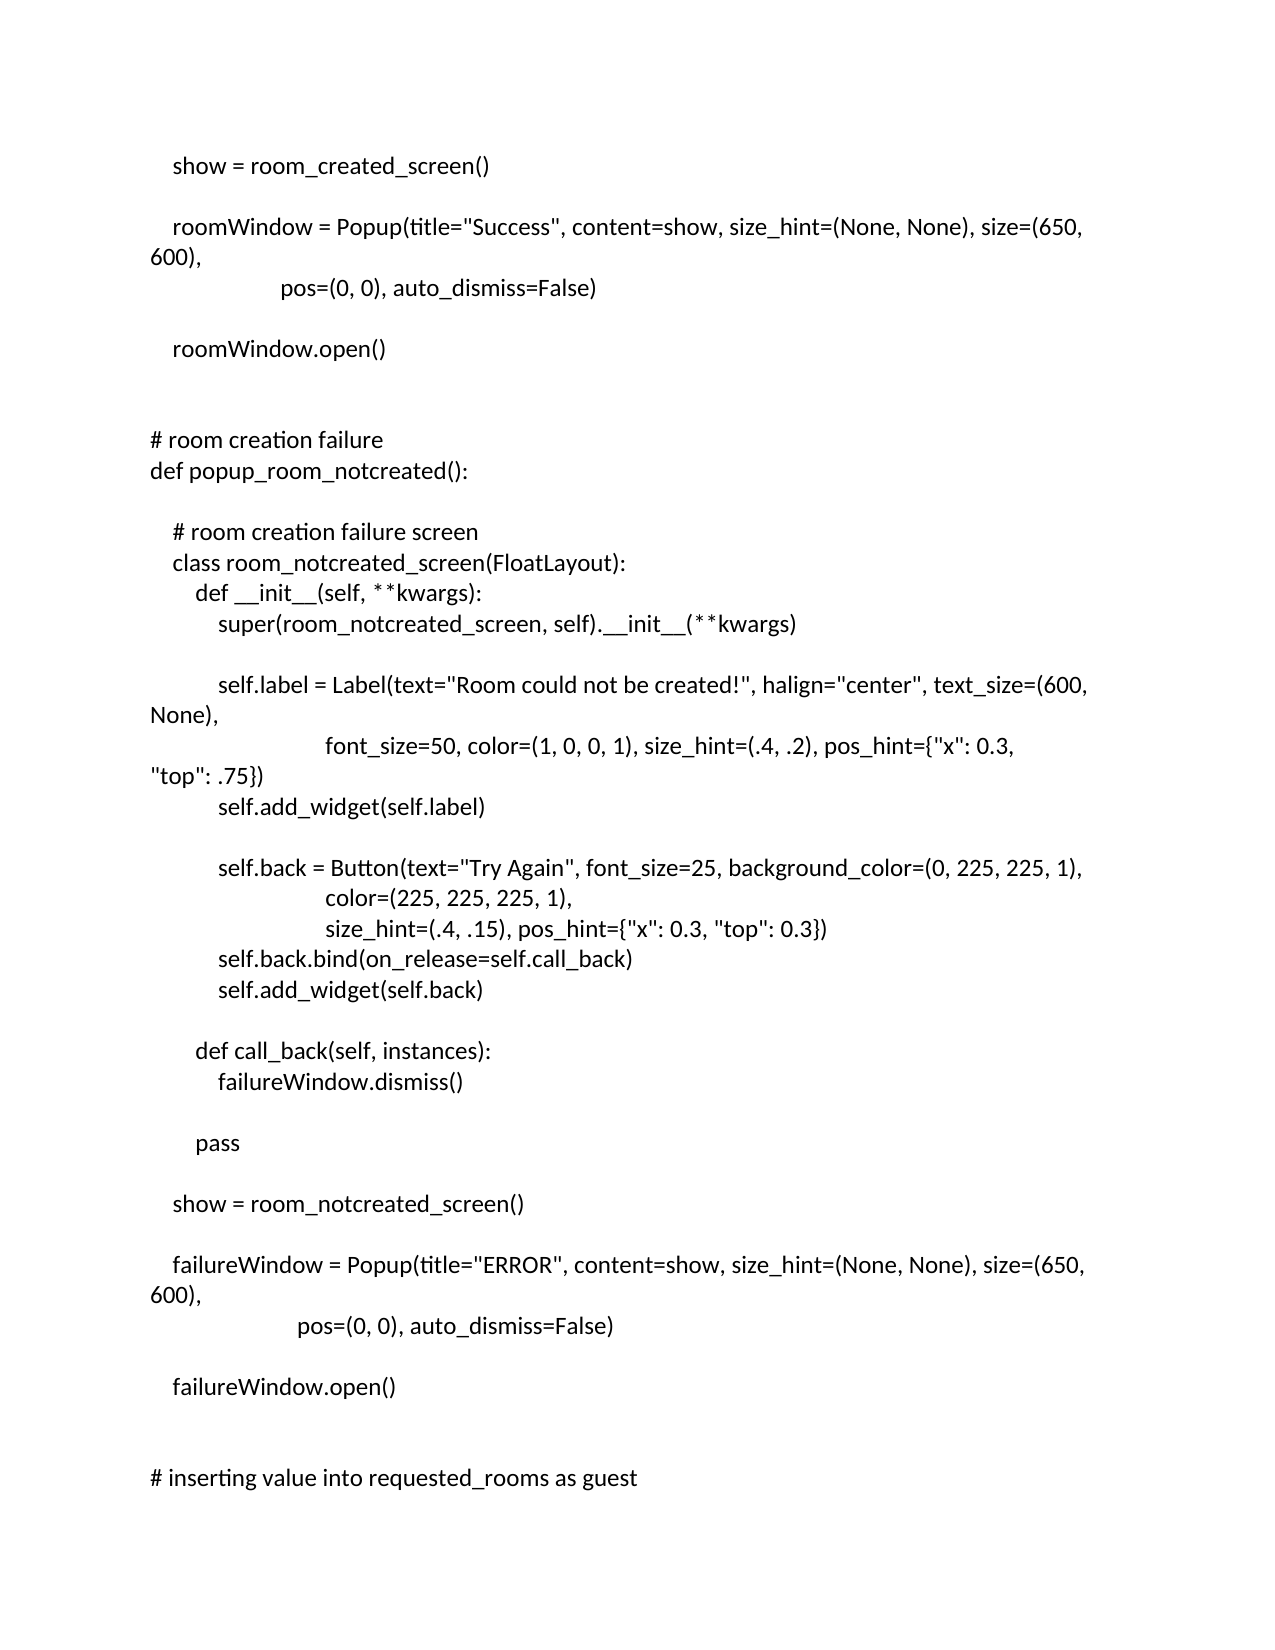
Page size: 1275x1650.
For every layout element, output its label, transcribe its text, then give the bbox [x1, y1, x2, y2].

text pos=(0, 0), auto_dismiss=False) [150, 272, 1125, 303]
text roomWindow = Popup(title="Success", content=show, size_hint=(None, None), size=(650, 600), [150, 211, 1125, 272]
text class room_notcreated_screen(FloatLayout): [150, 547, 1125, 577]
text self.add_widget(self.label) [150, 791, 1125, 821]
text # room creation failure screen [150, 516, 1125, 547]
text roomWindow.open() [150, 333, 1125, 364]
text failureWindow = Popup(title="ERROR", content=show, size_hint=(None, None), size=(650, 600), [150, 1249, 1125, 1310]
text pass [150, 1127, 1125, 1157]
text self.add_widget(self.back) [150, 974, 1125, 1004]
text def popup_room_notcreated(): [150, 455, 1125, 486]
text font_size=50, color=(1, 0, 0, 1), size_hint=(.4, .2), pos_hint={"x": 0.3, "top": .75}) [150, 730, 1125, 791]
text size_hint=(.4, .15), pos_hint={"x": 0.3, "top": 0.3}) [150, 913, 1125, 943]
text pos=(0, 0), auto_dismiss=False) [150, 1310, 1125, 1340]
text # room creation failure [150, 425, 1125, 455]
text self.label = Label(text="Room could not be created!", halign="center", text_size=(600, None), [150, 669, 1125, 730]
text # inserting value into requested_rooms as guest [150, 1462, 1125, 1493]
text def __init__(self, **kwargs): [150, 577, 1125, 608]
text def call_back(self, instances): [150, 1035, 1125, 1066]
text show = room_notcreated_screen() [150, 1188, 1125, 1218]
text show = room_created_screen() [150, 150, 1125, 181]
text failureWindow.open() [150, 1371, 1125, 1401]
text failureWindow.dismiss() [150, 1066, 1125, 1096]
text super(room_notcreated_screen, self).__init__(**kwargs) [150, 608, 1125, 638]
text self.back.bind(on_release=self.call_back) [150, 943, 1125, 974]
text color=(225, 225, 225, 1), [150, 882, 1125, 913]
text self.back = Button(text="Try Again", font_size=25, background_color=(0, 225, 225, 1), [150, 852, 1125, 882]
